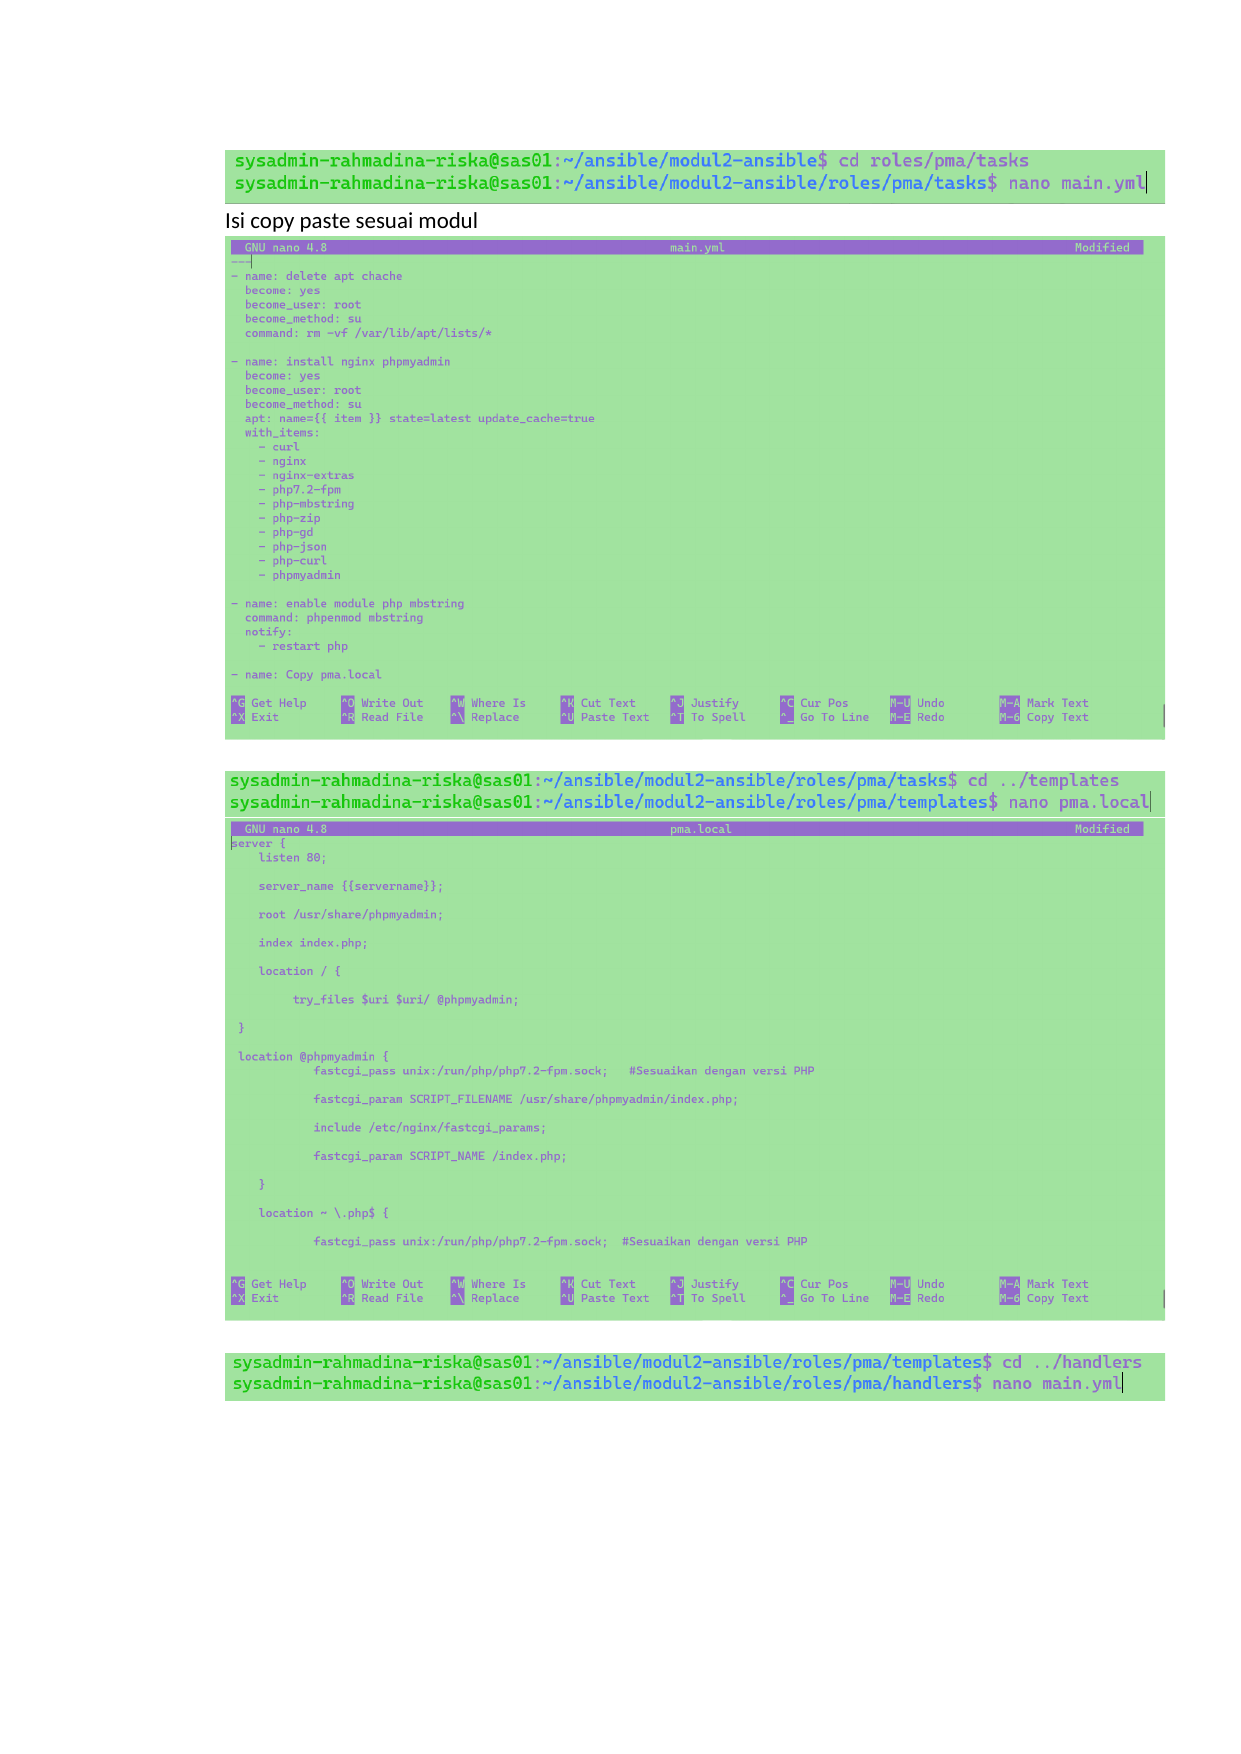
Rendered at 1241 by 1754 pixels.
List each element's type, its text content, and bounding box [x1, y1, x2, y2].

list Isi copy paste sesuai modul [225, 206, 1090, 236]
picture [225, 1353, 1166, 1401]
picture [225, 771, 1166, 817]
picture [225, 150, 1166, 204]
picture [225, 236, 1166, 740]
picture [225, 818, 1166, 1321]
